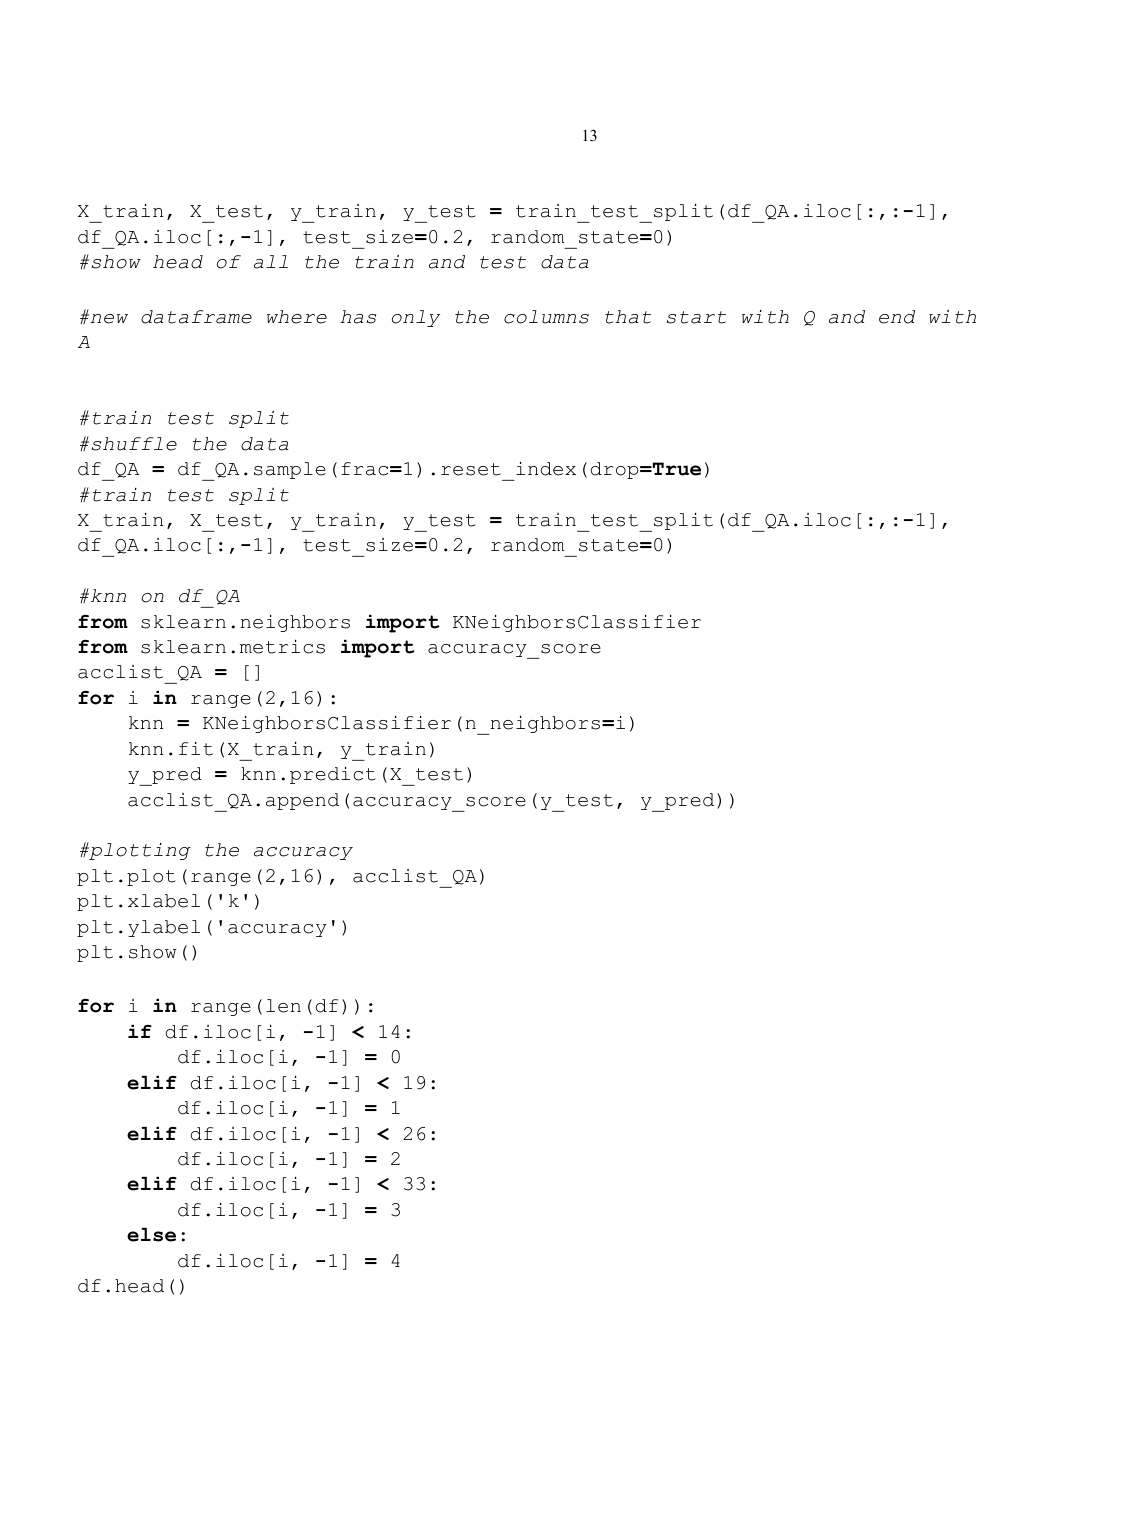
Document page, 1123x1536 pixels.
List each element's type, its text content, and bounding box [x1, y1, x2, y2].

text #show head of all the train and test data [77, 249, 998, 275]
text plt.ylabel('accuracy') [77, 914, 998, 939]
text df.iloc[i, -1] = 0 [77, 1044, 998, 1070]
text #new dataframe where has only the columns that start with Q and end with A [77, 304, 998, 355]
text if df.iloc[i, -1] < 14: [77, 1019, 998, 1044]
text from sklearn.neighbors import KNeighborsClassifier [77, 609, 998, 634]
text elif df.iloc[i, -1] < 26: [77, 1121, 998, 1146]
text plt.plot(range(2,16), acclist_QA) [77, 863, 998, 888]
text X_train, X_test, y_train, y_test = train_test_split(df_QA.iloc[:,:-1], df_QA.iloc[:,-1], test_size=0.2, random_state=0) [77, 198, 998, 249]
text acclist_QA = [] [77, 660, 998, 685]
text df.iloc[i, -1] = 3 [77, 1197, 998, 1222]
text plt.show() [77, 939, 998, 965]
text df.iloc[i, -1] = 2 [77, 1146, 998, 1172]
text from sklearn.metrics import accuracy_score [77, 634, 998, 660]
text #train test split [77, 406, 998, 431]
text elif df.iloc[i, -1] < 33: [77, 1172, 998, 1197]
text for i in range(2,16): [77, 685, 998, 711]
text #knn on df_QA [77, 583, 998, 609]
text #plotting the accuracy [77, 838, 998, 863]
text df_QA = df_QA.sample(frac=1).reset_index(drop=True) [77, 456, 998, 482]
text for i in range(len(df)): [77, 994, 998, 1019]
text elif df.iloc[i, -1] < 19: [77, 1070, 998, 1095]
text df.iloc[i, -1] = 4 [77, 1248, 998, 1273]
text #shuffle the data [77, 431, 998, 456]
text y_pred = knn.predict(X_test) [77, 761, 998, 787]
text #train test split [77, 482, 998, 507]
text knn.fit(X_train, y_train) [77, 736, 998, 761]
text else: [77, 1222, 998, 1248]
text knn = KNeighborsClassifier(n_neighbors=i) [77, 711, 998, 736]
text df.iloc[i, -1] = 1 [77, 1095, 998, 1121]
text plt.xlabel('k') [77, 888, 998, 914]
text X_train, X_test, y_train, y_test = train_test_split(df_QA.iloc[:,:-1], df_QA.iloc[:,-1], test_size=0.2, random_state=0) [77, 507, 998, 558]
text acclist_QA.append(accuracy_score(y_test, y_pred)) [77, 787, 998, 812]
text df.head() [77, 1273, 998, 1299]
